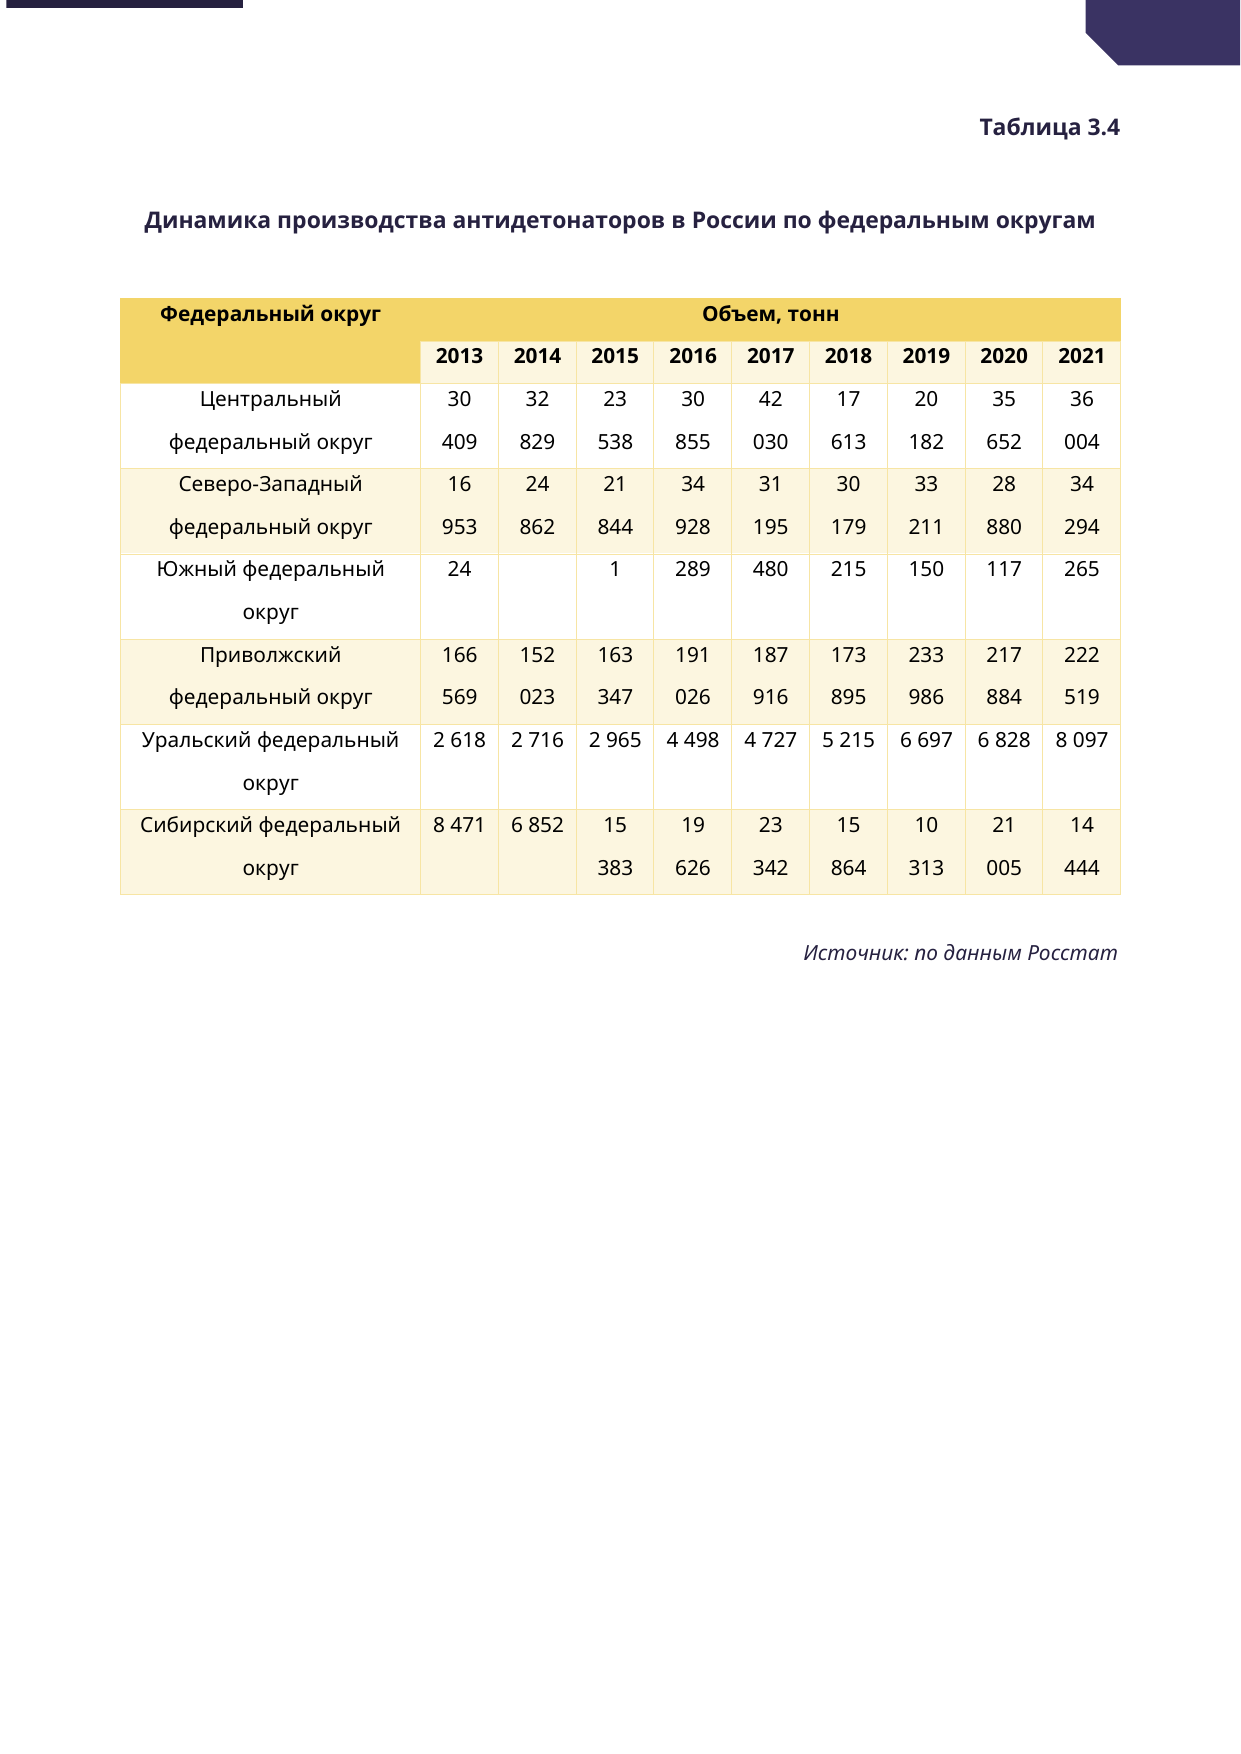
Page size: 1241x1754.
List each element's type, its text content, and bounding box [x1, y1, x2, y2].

table_cell 20 182 [888, 384, 965, 468]
table_cell Центральный федеральный округ [121, 384, 420, 468]
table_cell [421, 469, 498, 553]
text Таблица 3.4 [120, 110, 1120, 142]
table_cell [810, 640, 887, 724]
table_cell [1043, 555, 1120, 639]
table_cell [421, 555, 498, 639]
table_cell 23 538 [577, 384, 653, 468]
table_cell 2016 [654, 342, 731, 383]
table_cell 2018 [810, 342, 887, 383]
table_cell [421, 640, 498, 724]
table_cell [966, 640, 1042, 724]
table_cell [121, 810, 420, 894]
table_cell 2013 [421, 342, 498, 383]
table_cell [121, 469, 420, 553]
table_cell 32 829 [499, 384, 576, 468]
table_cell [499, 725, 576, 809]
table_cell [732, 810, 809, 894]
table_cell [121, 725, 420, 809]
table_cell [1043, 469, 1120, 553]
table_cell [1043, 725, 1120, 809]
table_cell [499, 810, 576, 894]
table_cell 2017 [732, 342, 809, 383]
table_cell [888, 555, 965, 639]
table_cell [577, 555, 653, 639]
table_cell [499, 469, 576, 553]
text Источник: по данным Росстат [120, 938, 1120, 966]
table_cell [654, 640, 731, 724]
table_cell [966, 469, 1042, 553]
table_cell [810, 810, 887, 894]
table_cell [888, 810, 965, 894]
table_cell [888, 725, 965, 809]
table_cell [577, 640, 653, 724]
table_cell 30 409 [421, 384, 498, 468]
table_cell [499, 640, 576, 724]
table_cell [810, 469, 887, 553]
text Динамика производства антидетонаторов в России по федеральным округам [120, 204, 1120, 235]
table_cell 2014 [499, 342, 576, 383]
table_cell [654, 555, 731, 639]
table_header Федеральный округ [121, 299, 420, 383]
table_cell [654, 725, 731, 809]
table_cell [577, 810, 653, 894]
table_cell 2020 [966, 342, 1042, 383]
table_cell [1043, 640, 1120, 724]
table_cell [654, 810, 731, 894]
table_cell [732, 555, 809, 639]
table_cell 42 030 [732, 384, 809, 468]
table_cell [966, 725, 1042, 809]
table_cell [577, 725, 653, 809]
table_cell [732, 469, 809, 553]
table_cell 30 855 [654, 384, 731, 468]
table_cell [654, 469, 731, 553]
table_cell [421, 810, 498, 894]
table_cell 2015 [577, 342, 653, 383]
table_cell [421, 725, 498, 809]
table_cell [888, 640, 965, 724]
table_header Объем, тонн [421, 299, 1120, 341]
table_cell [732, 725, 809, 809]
table_cell 2021 [1043, 342, 1120, 383]
table_cell 36 004 [1043, 384, 1120, 468]
table_cell 35 652 [966, 384, 1042, 468]
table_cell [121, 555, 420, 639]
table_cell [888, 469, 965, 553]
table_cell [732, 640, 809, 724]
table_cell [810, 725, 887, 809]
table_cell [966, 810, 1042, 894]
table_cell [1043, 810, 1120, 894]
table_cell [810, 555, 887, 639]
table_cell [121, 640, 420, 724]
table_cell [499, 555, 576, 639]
table_cell 17 613 [810, 384, 887, 468]
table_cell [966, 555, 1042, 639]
table_cell 2019 [888, 342, 965, 383]
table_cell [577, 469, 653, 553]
